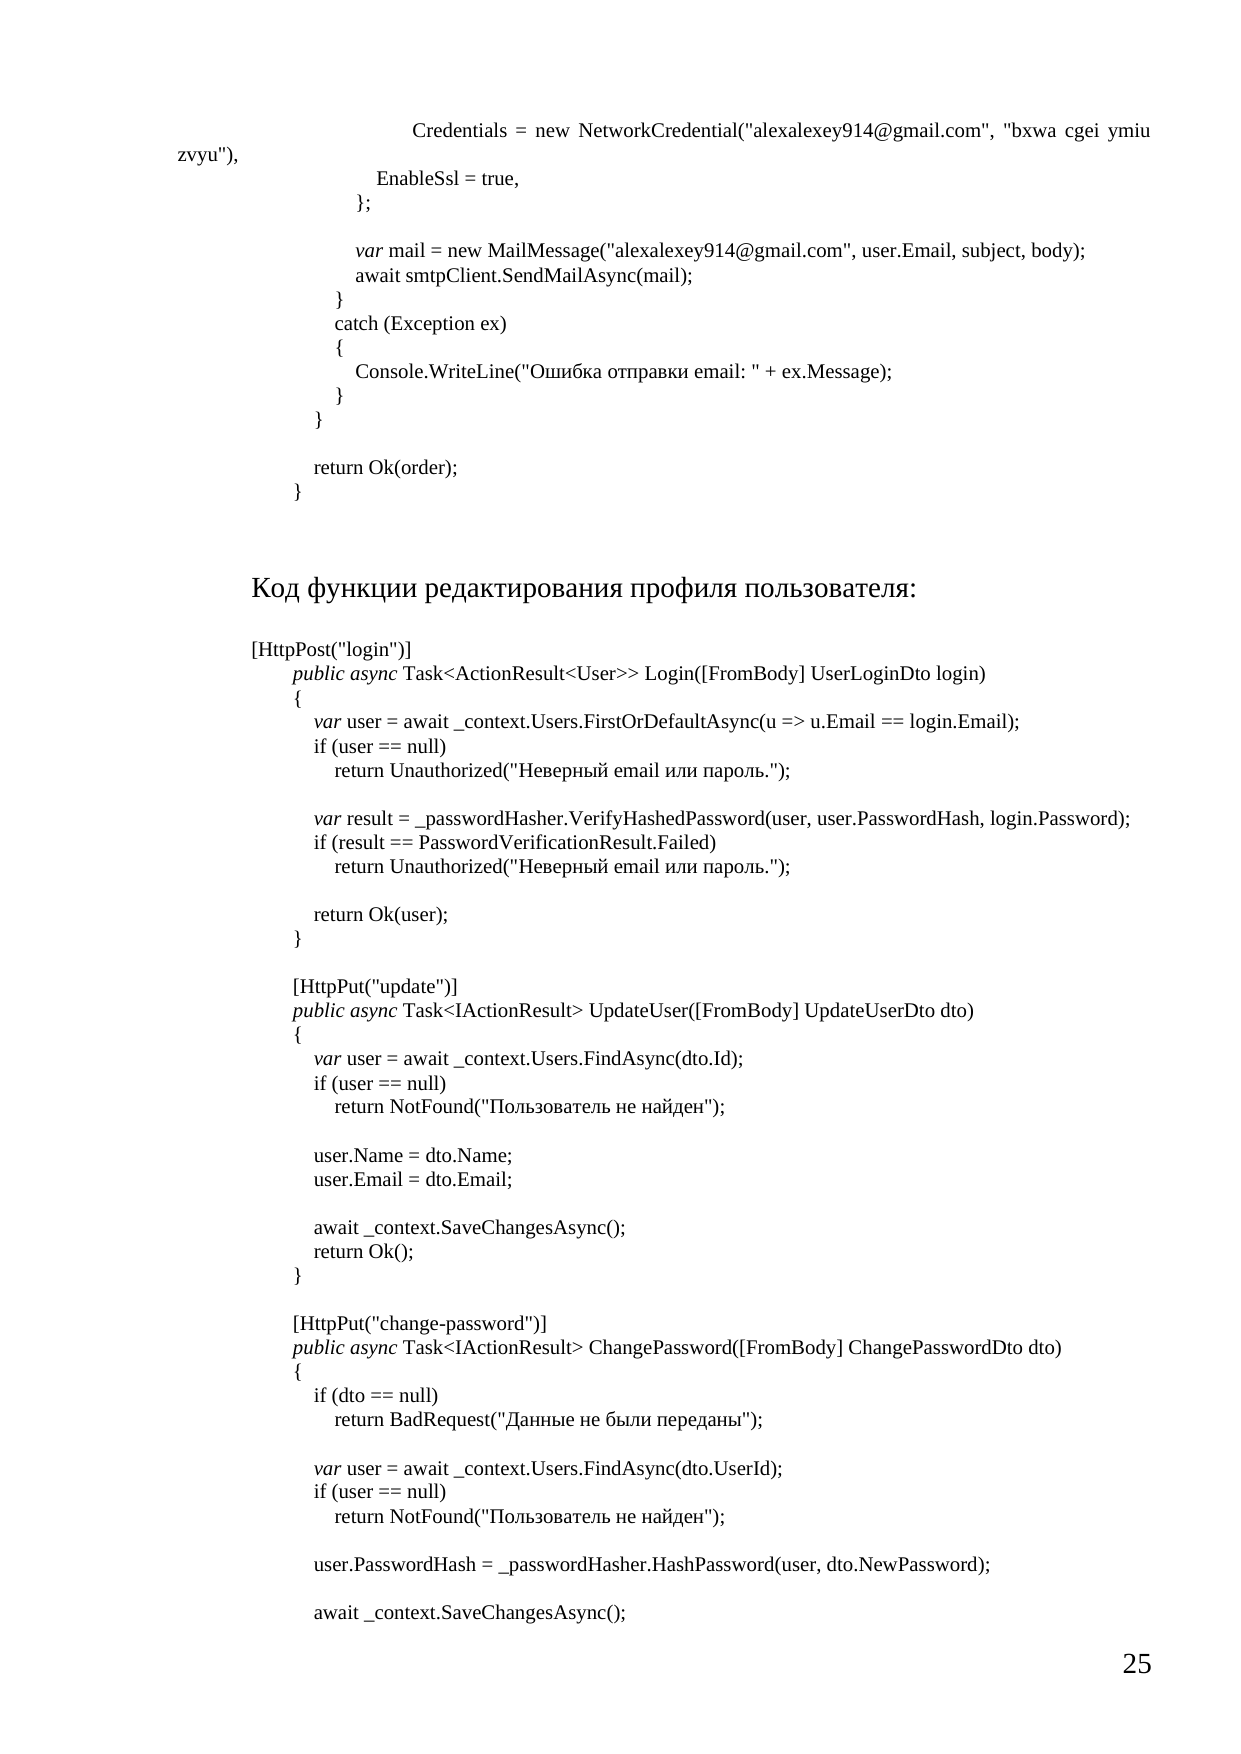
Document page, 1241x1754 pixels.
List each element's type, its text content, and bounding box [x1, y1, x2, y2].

text await _context.SaveChangesAsync(); [177, 1600, 1152, 1624]
text return NotFound("Пользователь не найден"); [177, 1503, 1152, 1528]
text [HttpPut("update")] [177, 974, 1152, 998]
text return Unauthorized("Неверный email или пароль."); [177, 758, 1152, 782]
text return Ok(); [177, 1239, 1152, 1263]
text catch (Exception ex) [177, 311, 1152, 335]
text return BadRequest("Данные не были переданы"); [177, 1407, 1152, 1431]
text Console.WriteLine("Ошибка отправки email: " + ex.Message); [177, 359, 1152, 383]
text [HttpPost("login")] [177, 637, 1152, 661]
text if (dto == null) [177, 1383, 1152, 1407]
text { [177, 685, 1152, 709]
text } [177, 479, 1152, 503]
text Код функции редактирования профиля пользователя: [177, 570, 1152, 604]
text return Ok(user); [177, 902, 1152, 926]
text user.Email = dto.Email; [177, 1167, 1152, 1191]
text } [177, 1263, 1152, 1287]
text if (result == PasswordVerificationResult.Failed) [177, 830, 1152, 854]
text var mail = new MailMessage("alexalexey914@gmail.com", user.Email, subject, body); [177, 238, 1152, 262]
text } [177, 287, 1152, 311]
text var user = await _context.Users.FirstOrDefaultAsync(u => u.Email == login.Email); [177, 709, 1152, 733]
text [HttpPut("change-password")] [177, 1311, 1152, 1335]
text if (user == null) [177, 733, 1152, 758]
text var user = await _context.Users.FindAsync(dto.Id); [177, 1046, 1152, 1070]
text await _context.SaveChangesAsync(); [177, 1215, 1152, 1239]
text { [177, 335, 1152, 359]
text return Ok(order); [177, 455, 1152, 479]
text user.Name = dto.Name; [177, 1143, 1152, 1167]
text } [177, 407, 1152, 431]
text await smtpClient.SendMailAsync(mail); [177, 262, 1152, 287]
text return Unauthorized("Неверный email или пароль."); [177, 854, 1152, 878]
text } [177, 383, 1152, 407]
text return NotFound("Пользователь не найден"); [177, 1094, 1152, 1118]
text { [177, 1359, 1152, 1383]
text EnableSsl = true, [177, 166, 1152, 190]
text user.PasswordHash = _passwordHasher.HashPassword(user, dto.NewPassword); [177, 1552, 1152, 1576]
text var user = await _context.Users.FindAsync(dto.UserId); [177, 1455, 1152, 1479]
text { [177, 1022, 1152, 1046]
text }; [177, 190, 1152, 214]
text public async Task<ActionResult<User>> Login([FromBody] UserLoginDto login) [177, 661, 1152, 685]
text var result = _passwordHasher.VerifyHashedPassword(user, user.PasswordHash, login.Password); [177, 806, 1152, 830]
text } [177, 926, 1152, 950]
text public async Task<IActionResult> ChangePassword([FromBody] ChangePasswordDto dto) [177, 1335, 1152, 1359]
text if (user == null) [177, 1479, 1152, 1503]
text Credentials = new NetworkCredential("alexalexey914@gmail.com", "bxwa cgei ymiu zvyu"), [177, 118, 1152, 166]
text public async Task<IActionResult> UpdateUser([FromBody] UpdateUserDto dto) [177, 998, 1152, 1022]
text if (user == null) [177, 1070, 1152, 1094]
